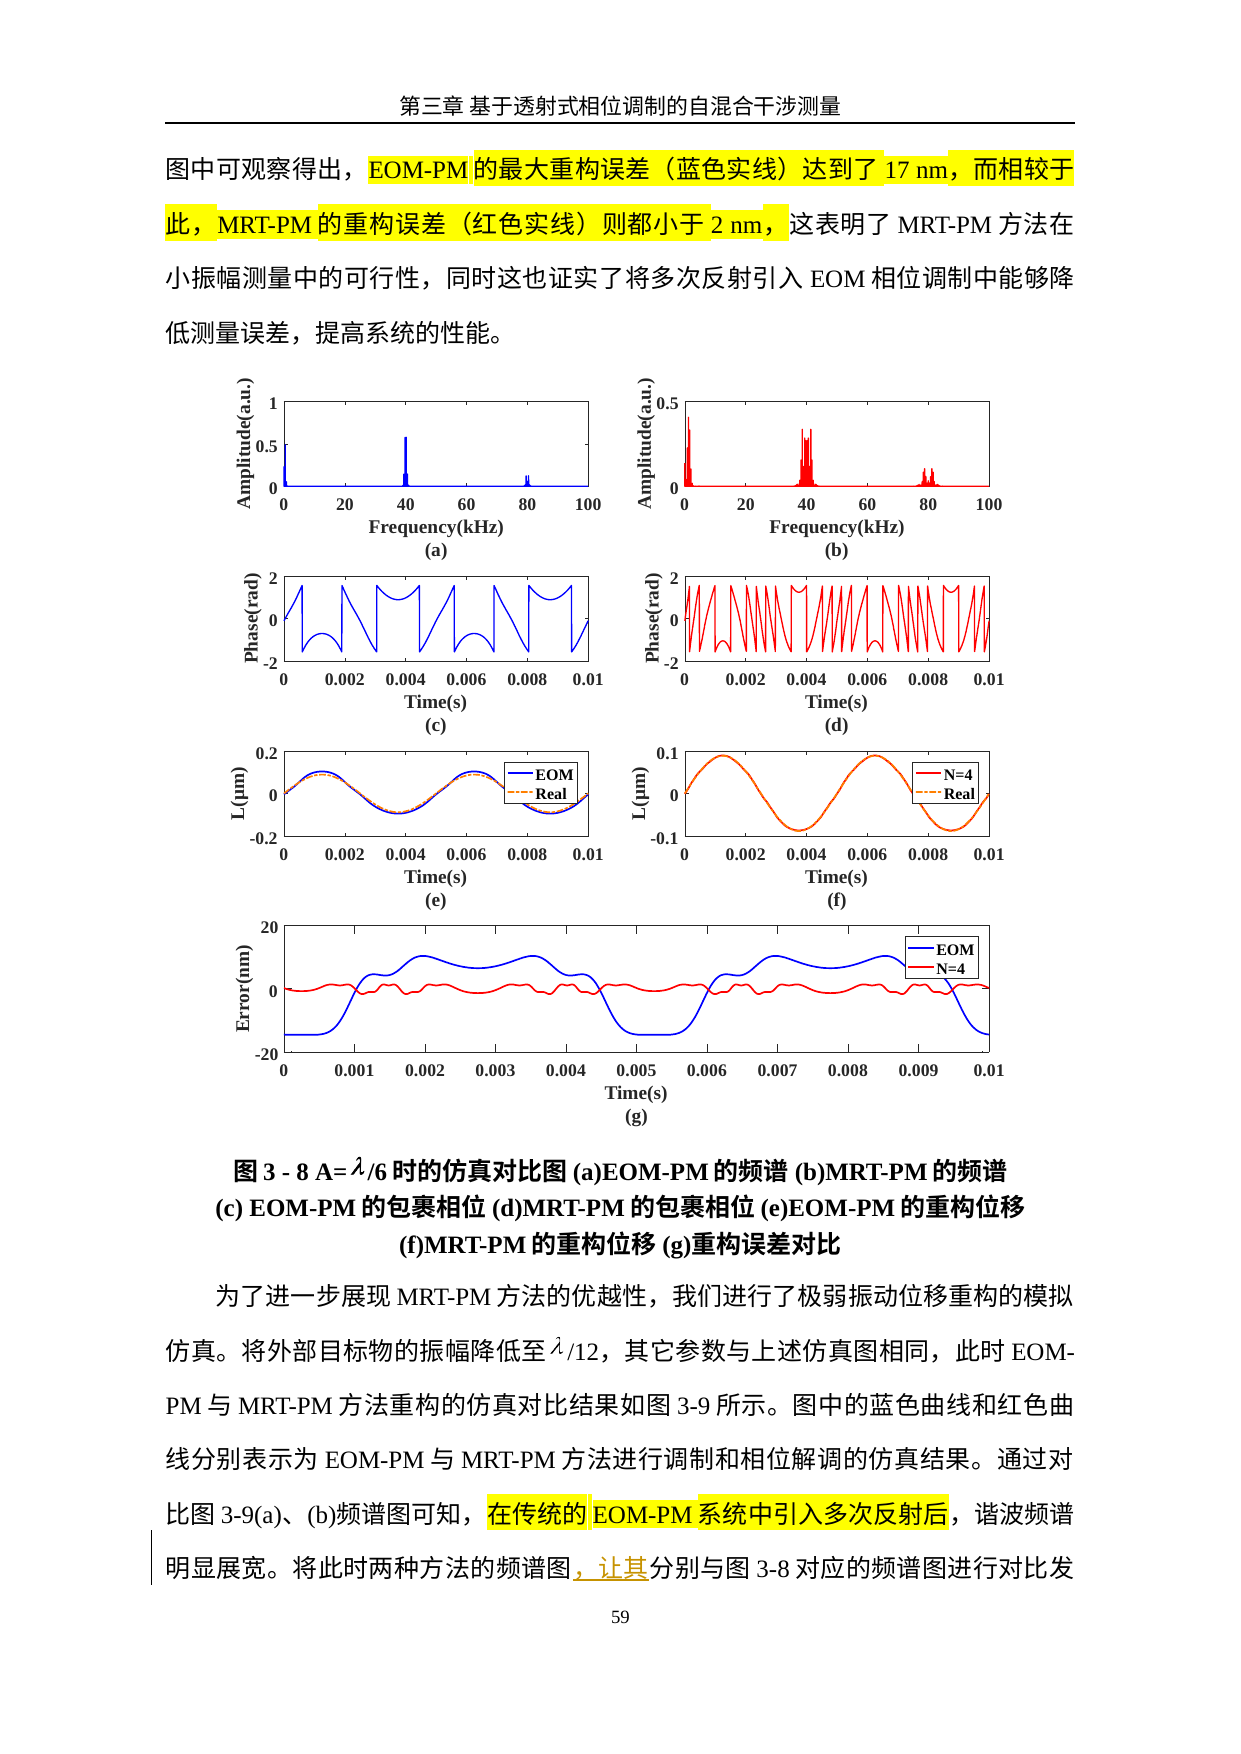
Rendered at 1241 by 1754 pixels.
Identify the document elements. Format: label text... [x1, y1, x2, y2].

text (c) EOM-PM的包裹相位 (d)MRT-PM的包裹相位 (e)EOM-PM的重构位移 [165, 1188, 1075, 1224]
text 图3 - 8 A=/6时的仿真对比图 (a)EOM-PM的频谱 (b)MRT-PM的频谱 [165, 1152, 1075, 1188]
text (f)MRT-PM的重构位移 (g)重构误差对比 [165, 1224, 1075, 1260]
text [165, 1277, 1075, 1585]
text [165, 150, 1075, 349]
